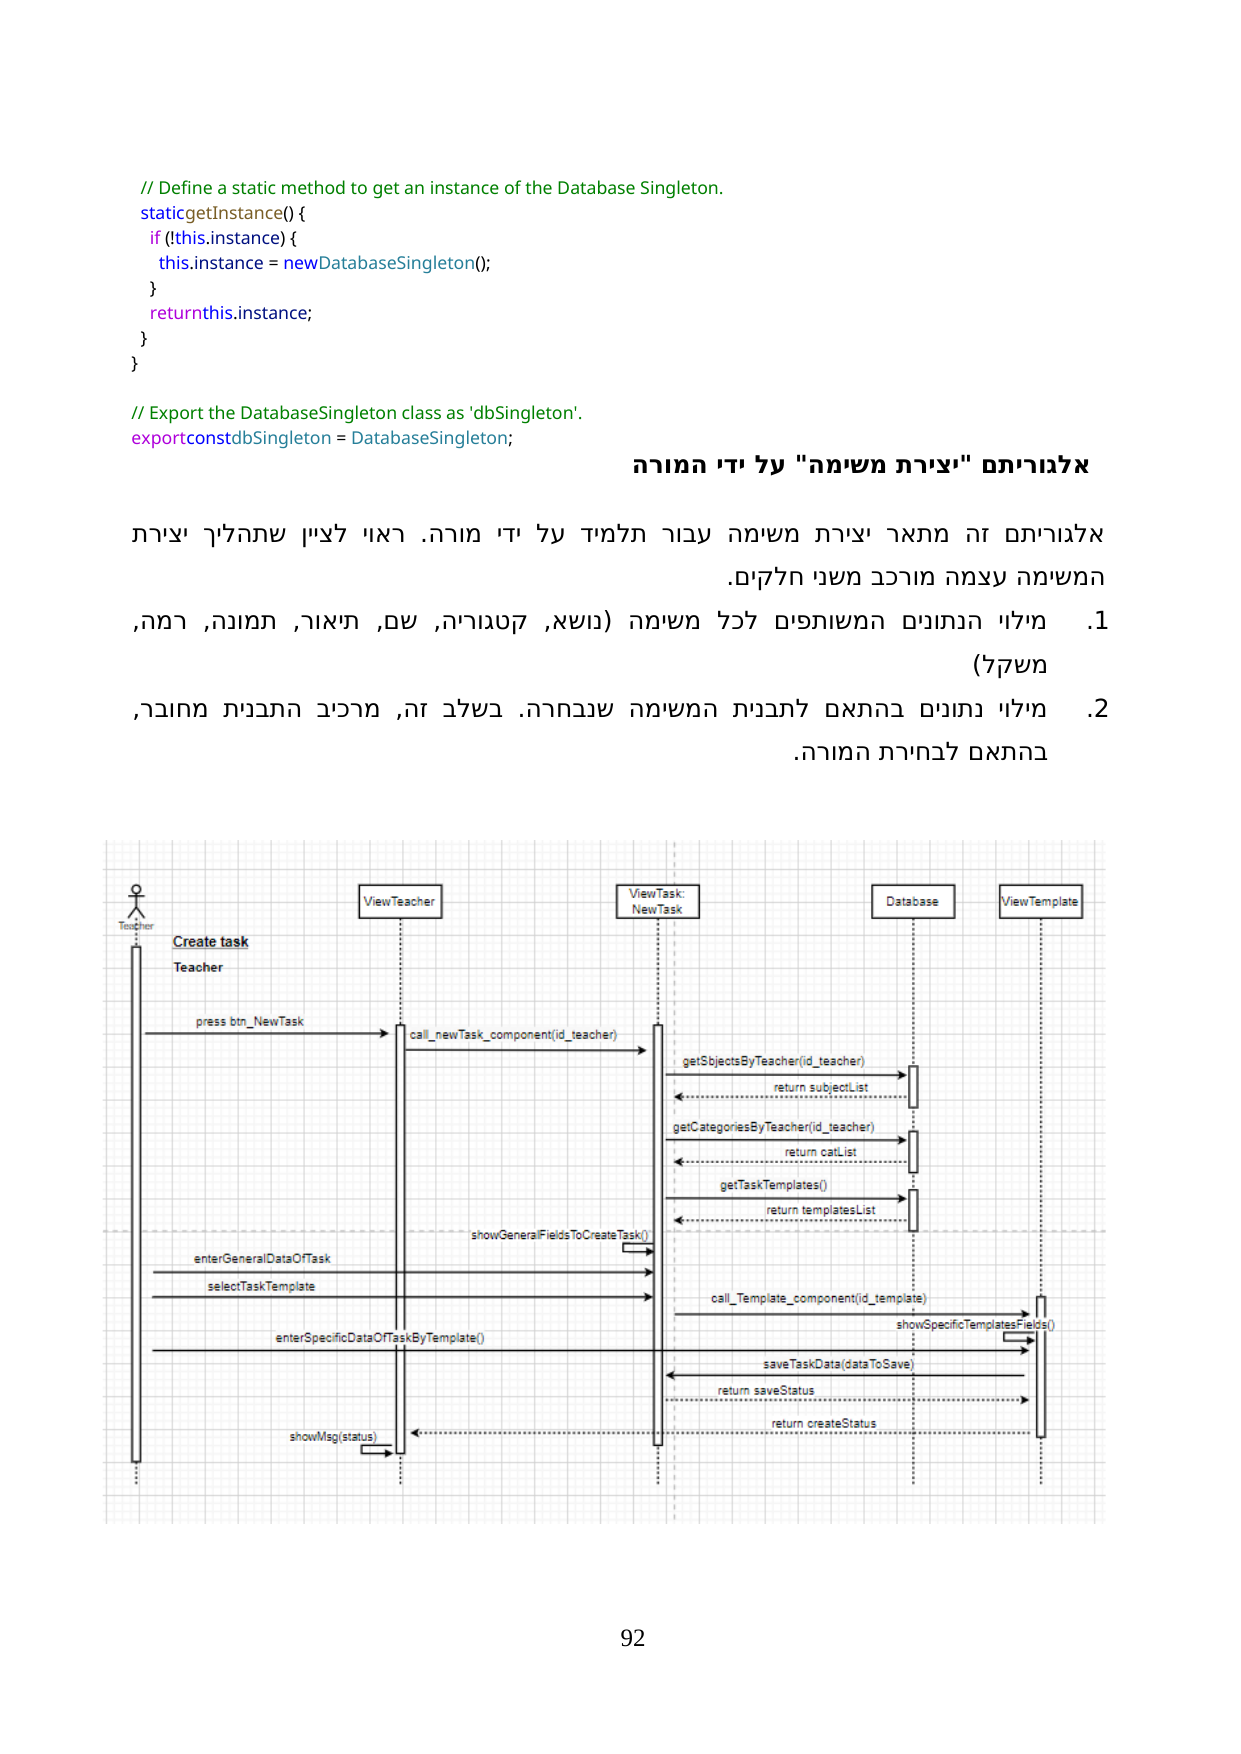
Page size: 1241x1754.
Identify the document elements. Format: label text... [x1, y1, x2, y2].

text if (!this.instance) { [131, 225, 1134, 250]
text returnthis.instance; [131, 300, 1134, 325]
text this.instance = newDatabaseSingleton(); [131, 250, 1134, 275]
list מילוי נתונים בהתאם לתבנית המשימה שנבחרה. בשלב זה, מרכיב התבנית מחובר, בהתאם לבחירת המורה. [131, 694, 1086, 767]
text } [131, 350, 1134, 375]
list מילוי הנתונים המשותפים לכל משימה (נושא, קטגוריה, שם, תיאור, תמונה, רמה, משקל) [131, 606, 1086, 679]
text אלגוריתם זה מתאר יצירת משימה עבור תלמיד על ידי מורה. ראוי לציין שתהליך יצירת המשימה עצמה מורכב משני חלקים. [131, 519, 1106, 592]
text } [131, 325, 1134, 350]
text // Export the DatabaseSingleton class as 'dbSingleton'. [131, 400, 1134, 425]
text אלגוריתם "יצירת משימה" על ידי המורה [131, 450, 1091, 479]
text exportconstdbSingleton = DatabaseSingleton; [131, 425, 1134, 450]
text // Define a static method to get an instance of the Database Singleton. [131, 175, 1134, 200]
text } [131, 275, 1134, 300]
picture [102, 840, 1106, 1524]
text staticgetInstance() { [131, 200, 1134, 225]
